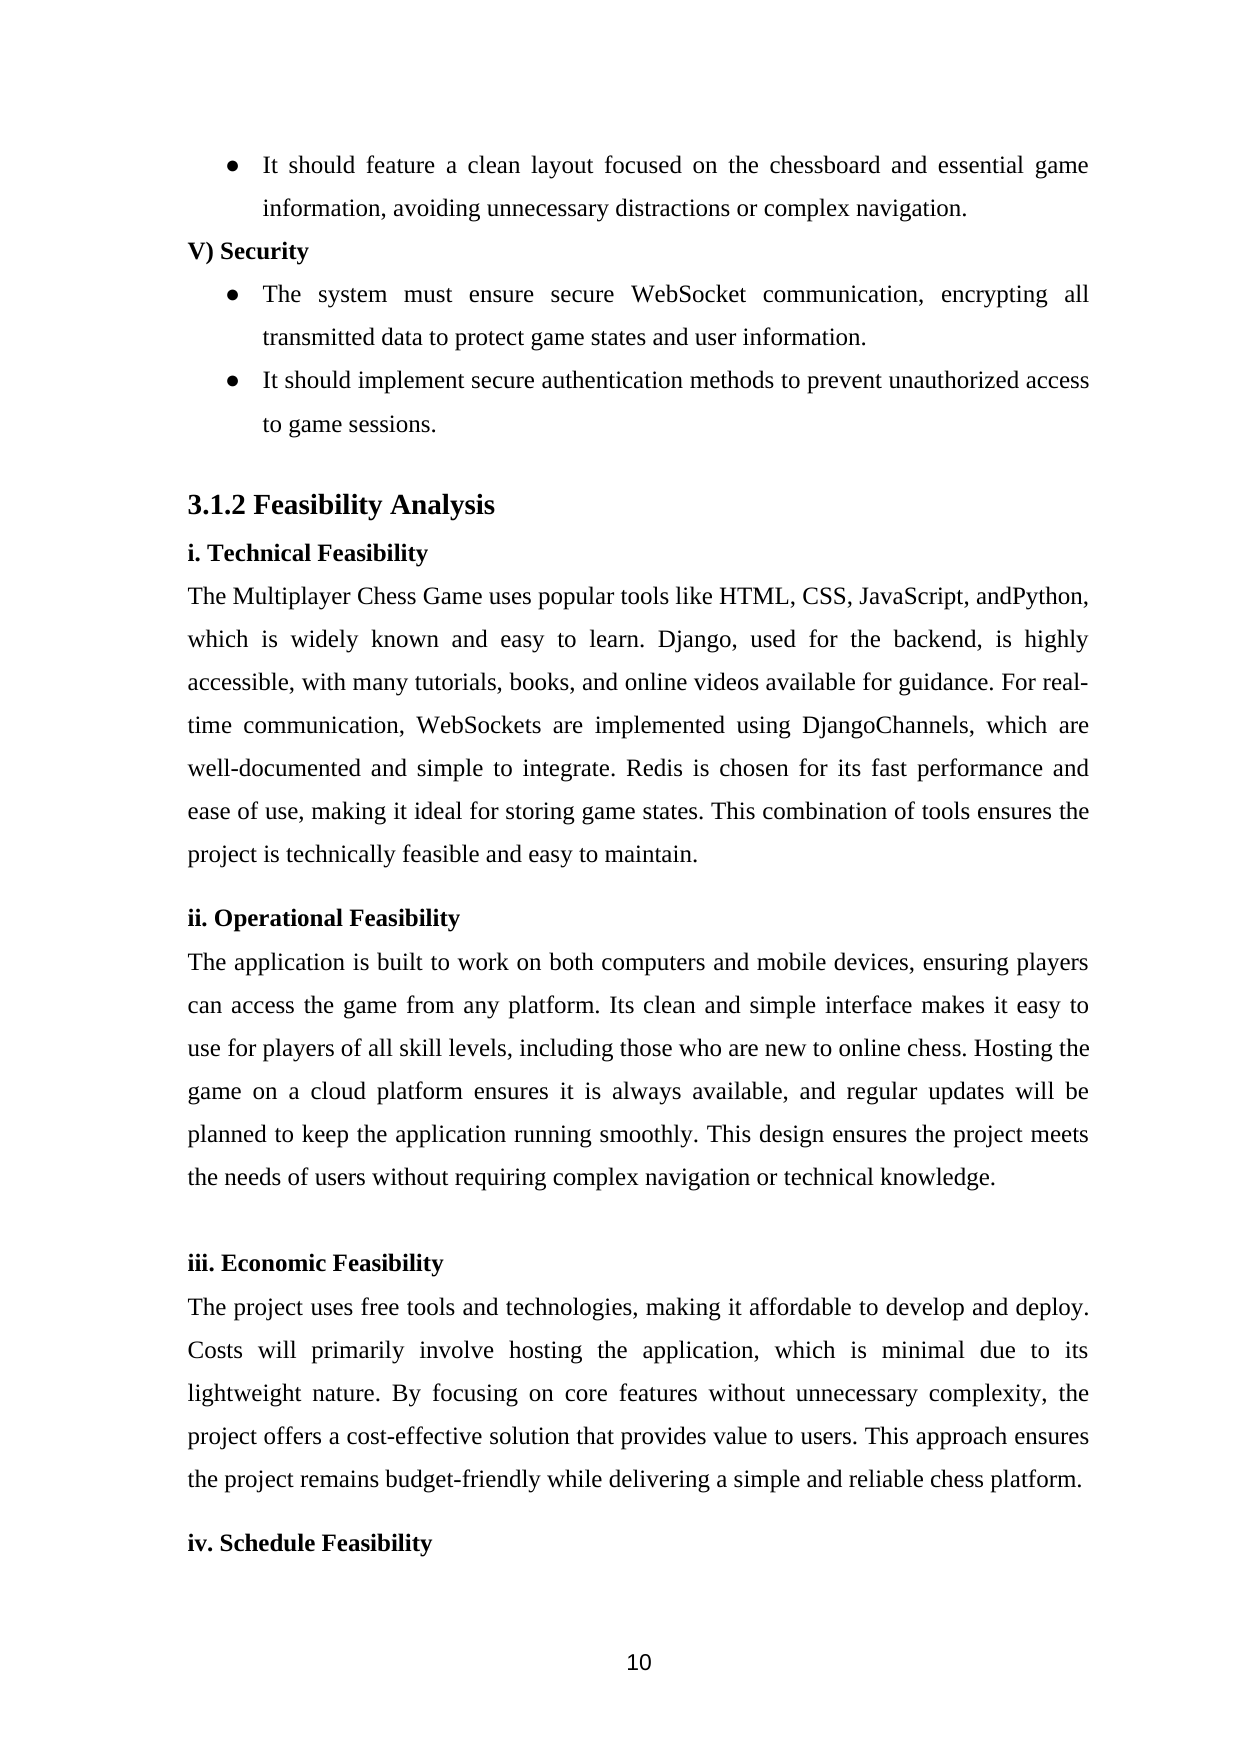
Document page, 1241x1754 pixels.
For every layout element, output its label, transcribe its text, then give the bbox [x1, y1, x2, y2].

text 3.1.2 Feasibility Analysis [187, 487, 1090, 521]
list It should feature a clean layout focused on the chessboard and essential game information, avoiding unnecessary distractions or complex navigation. [225, 150, 1090, 222]
text iv. Schedule Feasibility [187, 1528, 1090, 1557]
text i. Technical Feasibility [187, 538, 1090, 566]
text The Multiplayer Chess Game uses popular tools like HTML, CSS, JavaScript, andPython, which is widely known and easy to learn. Django, used for the backend, is highly accessible, with many tutorials, books, and online videos available for guidance. For real-time communication, WebSockets are implemented using DjangoChannels, which are well-documented and simple to integrate. Redis is chosen for its fast performance and ease of use, making it ideal for storing game states. This combination of tools ensures the project is technically feasible and easy to maintain. [187, 581, 1090, 868]
text ii. Operational Feasibility [187, 903, 1090, 932]
list The system must ensure secure WebSocket communication, encrypting all transmitted data to protect game states and user information. [225, 279, 1090, 351]
text The application is built to work on both computers and mobile devices, ensuring players can access the game from any platform. Its clean and simple interface makes it easy to use for players of all skill levels, including those who are new to online chess. Hosting the game on a cloud platform ensures it is always available, and regular updates will be planned to keep the application running smoothly. This design ensures the project meets the needs of users without requiring complex navigation or technical knowledge. [187, 947, 1090, 1191]
text The project uses free tools and technologies, making it affordable to develop and deploy. Costs will primarily involve hosting the application, which is minimal due to its lightweight nature. By focusing on core features without unnecessary complexity, the project offers a cost-effective solution that provides value to users. This approach ensures the project remains budget-friendly while delivering a simple and reliable chess platform. [187, 1292, 1090, 1493]
list It should implement secure authentication methods to prevent unauthorized access to game sessions. [225, 366, 1090, 437]
text iii. Economic Feasibility [187, 1248, 1090, 1277]
text V) Security [187, 236, 1090, 265]
